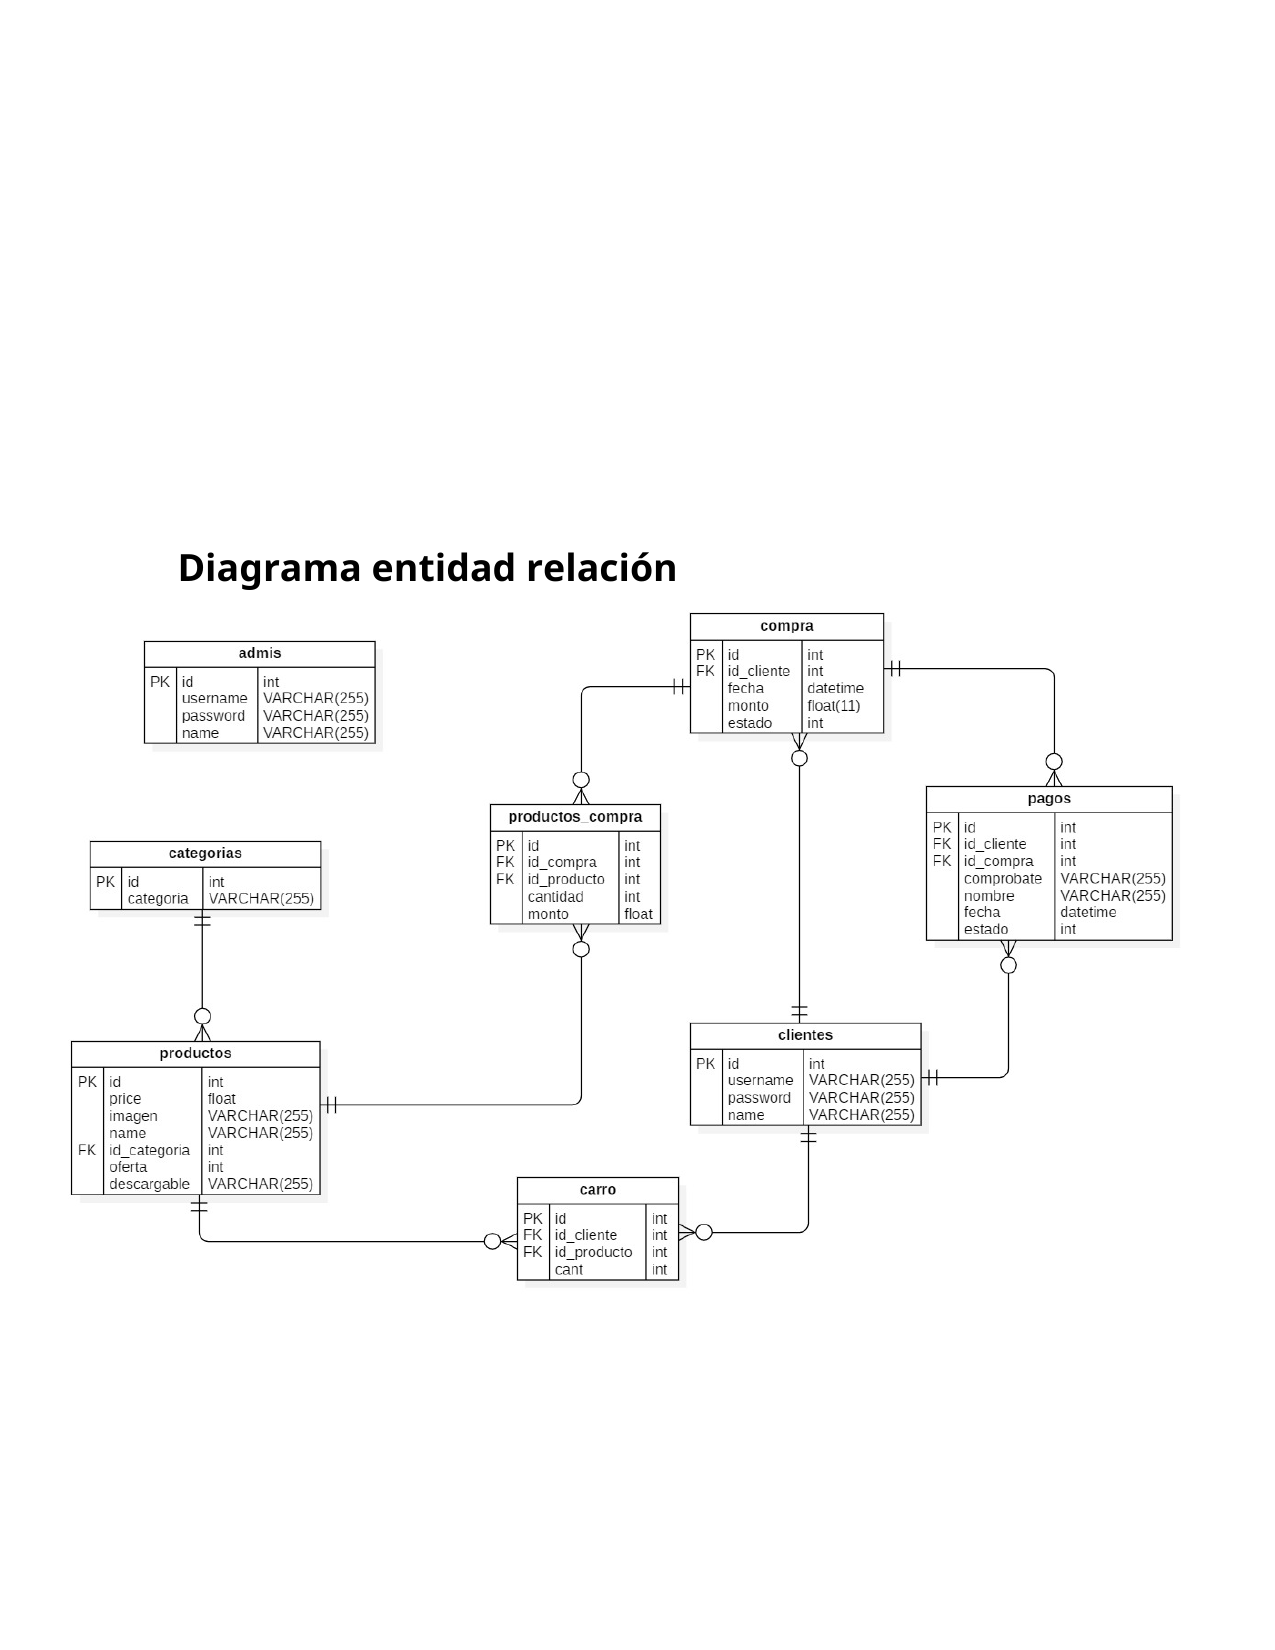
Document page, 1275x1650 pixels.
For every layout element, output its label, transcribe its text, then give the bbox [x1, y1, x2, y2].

picture [60, 602, 1213, 1321]
text Diagrama entidad relación [177, 541, 1098, 592]
